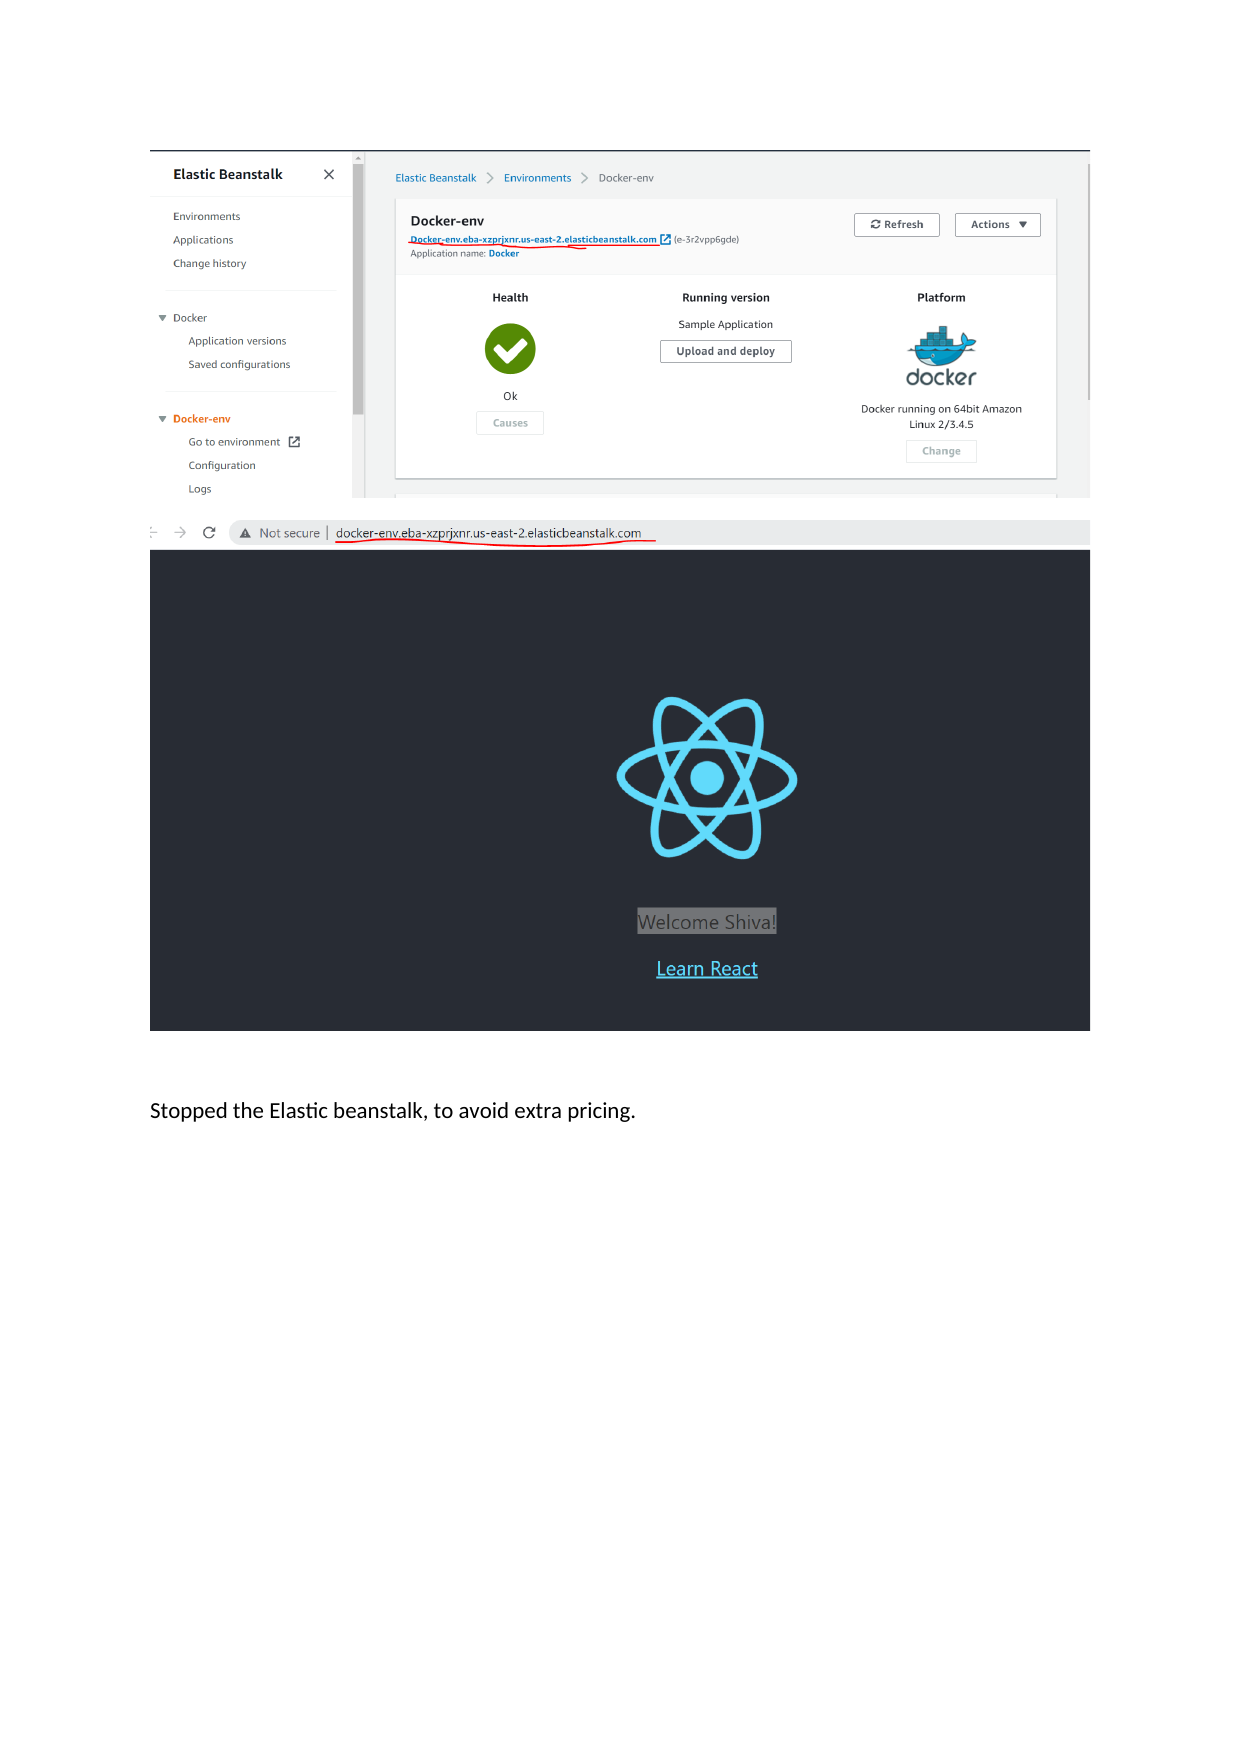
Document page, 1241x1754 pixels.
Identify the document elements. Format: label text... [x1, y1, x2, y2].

picture [150, 150, 1091, 498]
picture [150, 516, 1091, 1031]
text Stopped the Elastic beanstalk, to avoid extra pricing. [150, 1096, 1090, 1124]
